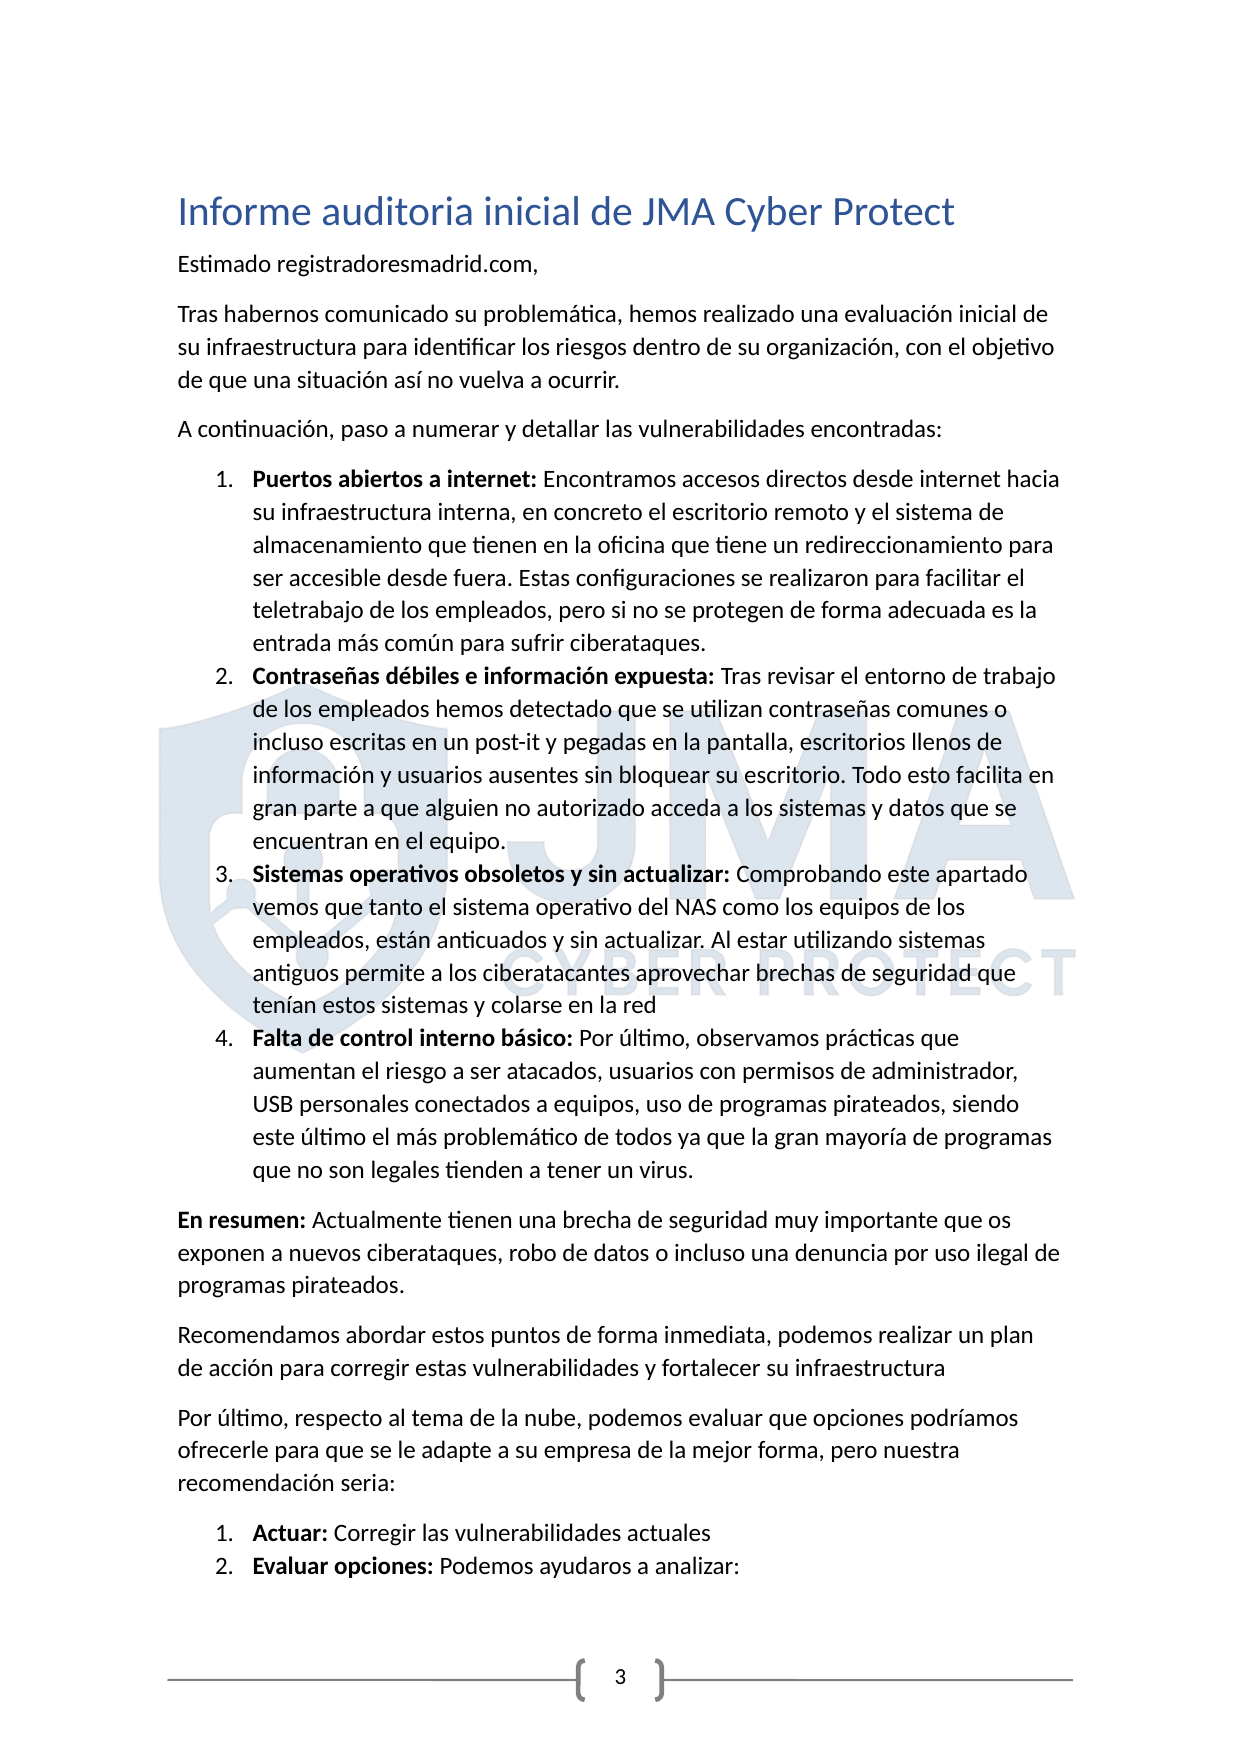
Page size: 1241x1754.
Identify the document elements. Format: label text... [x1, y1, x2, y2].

text Estimado registradoresmadrid.com, [177, 248, 1063, 279]
list Contraseñas débiles e información expuesta: Tras revisar el entorno de trabajo de los empleados hemos detectado que se utilizan contraseñas comunes o incluso escritas en un post-it y pegadas en la pantalla, escritorios llenos de información y usuarios ausentes sin bloquear su escritorio. Todo esto facilita en gran parte a que alguien no autorizado acceda a los sistemas y datos que se encuentran en el equipo. [215, 660, 1063, 856]
text Por último, respecto al tema de la nube, podemos evaluar que opciones podríamos ofrecerle para que se le adapte a su empresa de la mejor forma, pero nuestra recomendación seria: [177, 1402, 1063, 1498]
text En resumen: Actualmente tienen una brecha de seguridad muy importante que os exponen a nuevos ciberataques, robo de datos o incluso una denuncia por uso ilegal de programas pirateados. [177, 1204, 1063, 1300]
text Tras habernos comunicado su problemática, hemos realizado una evaluación inicial de su infraestructura para identificar los riesgos dentro de su organización, con el objetivo de que una situación así no vuelva a ocurrir. [177, 298, 1063, 394]
text A continuación, paso a numerar y detallar las vulnerabilidades encontradas: [177, 413, 1063, 444]
list Puertos abiertos a internet: Encontramos accesos directos desde internet hacia su infraestructura interna, en concreto el escritorio remoto y el sistema de almacenamiento que tienen en la oficina que tiene un redireccionamiento para ser accesible desde fuera. Estas configuraciones se realizaron para facilitar el teletrabajo de los empleados, pero si no se protegen de forma adecuada es la entrada más común para sufrir ciberataques. [215, 463, 1063, 658]
subtitle Informe auditoria inicial de JMA Cyber Protect [177, 185, 1063, 236]
list Actuar: Corregir las vulnerabilidades actuales [215, 1517, 1063, 1548]
text Recomendamos abordar estos puntos de forma inmediata, podemos realizar un plan de acción para corregir estas vulnerabilidades y fortalecer su infraestructura [177, 1319, 1063, 1383]
list Sistemas operativos obsoletos y sin actualizar: Comprobando este apartado vemos que tanto el sistema operativo del NAS como los equipos de los empleados, están anticuados y sin actualizar. Al estar utilizando sistemas antiguos permite a los ciberatacantes aprovechar brechas de seguridad que tenían estos sistemas y colarse en la red [215, 858, 1063, 1020]
list Evaluar opciones: Podemos ayudaros a analizar: [215, 1550, 1063, 1581]
list Falta de control interno básico: Por último, observamos prácticas que aumentan el riesgo a ser atacados, usuarios con permisos de administrador, USB personales conectados a equipos, uso de programas pirateados, siendo este último el más problemático de todos ya que la gran mayoría de programas que no son legales tienden a tener un virus. [215, 1022, 1063, 1185]
